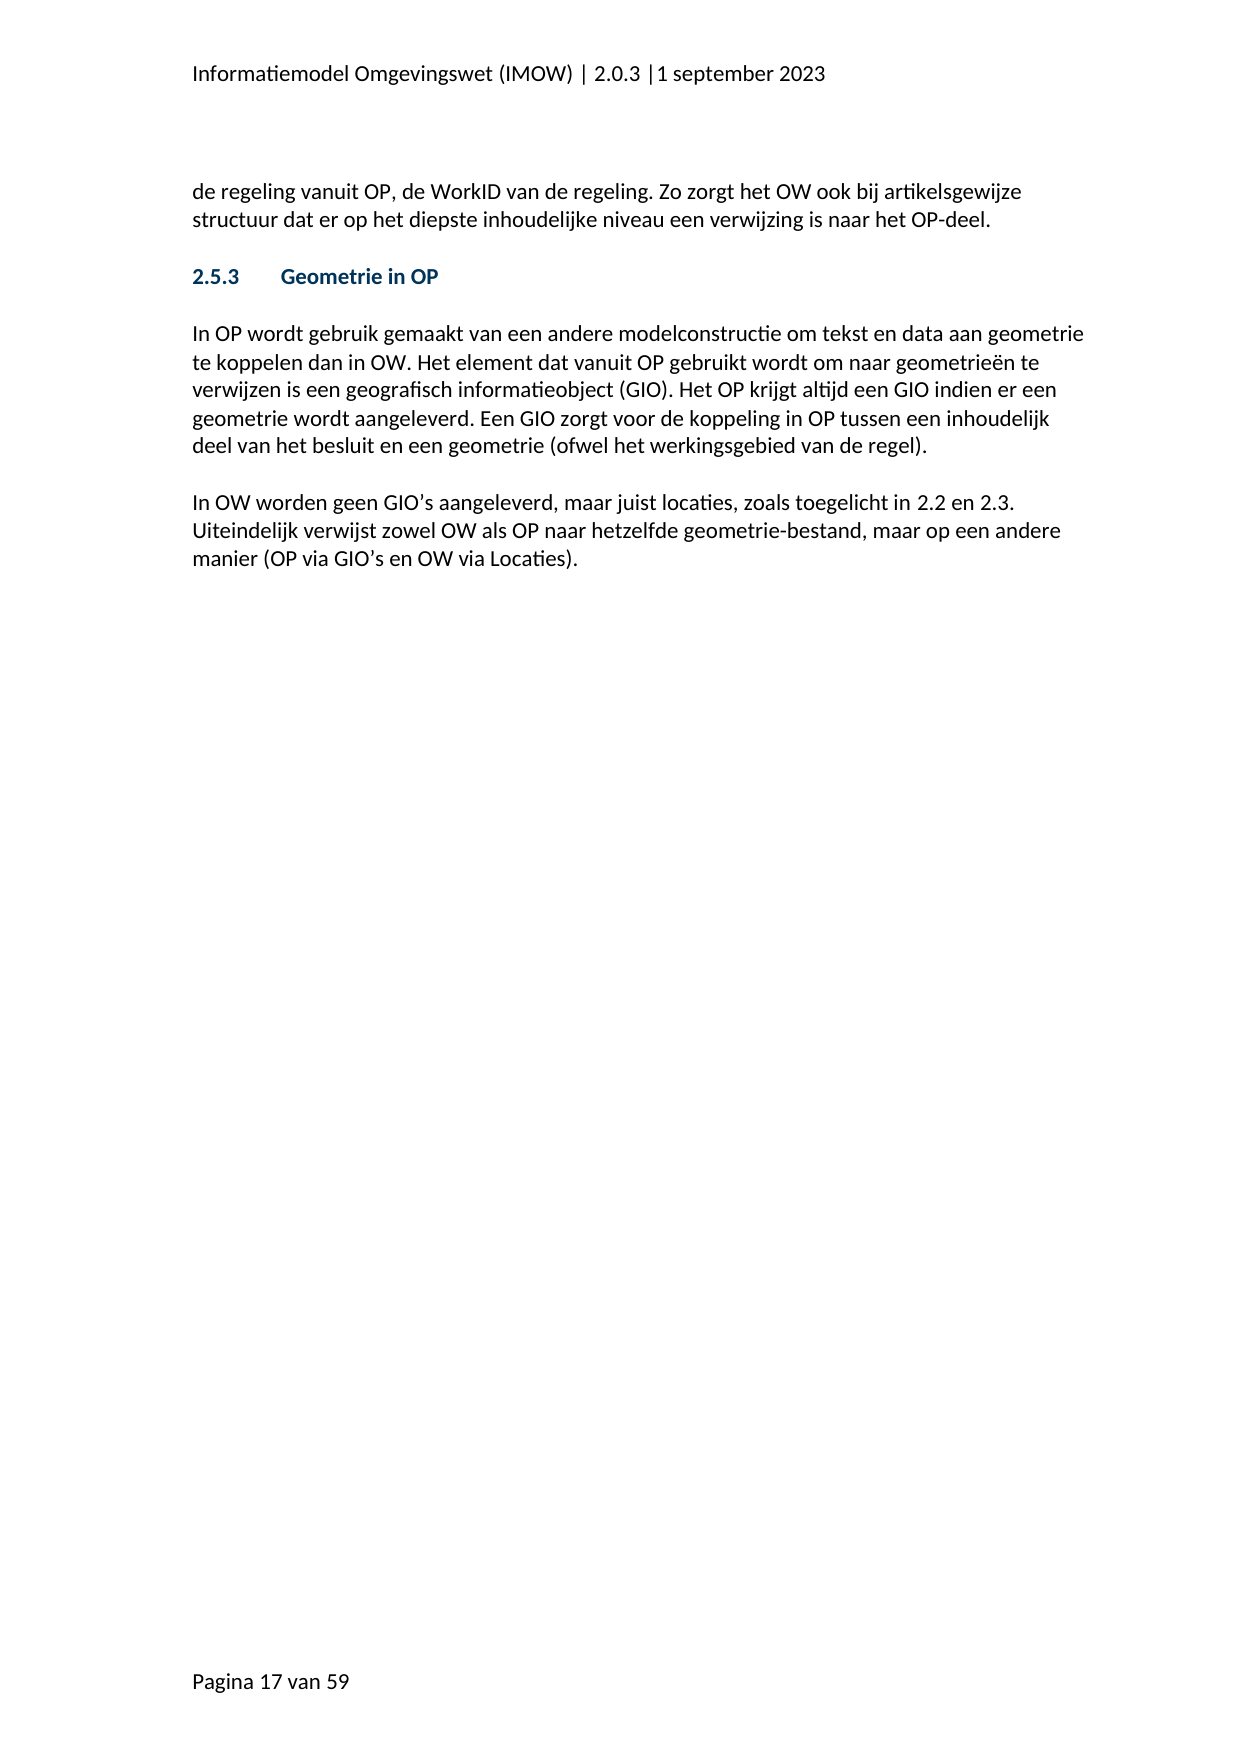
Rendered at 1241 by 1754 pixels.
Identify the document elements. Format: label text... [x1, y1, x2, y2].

text In OW worden geen GIO’s aangeleverd, maar juist locaties, zoals toegelicht in 2.2 en 2.3. Uiteindelijk verwijst zowel OW als OP naar hetzelfde geometrie-bestand, maar op een andere manier (OP via GIO’s en OW via Locaties). [192, 488, 1092, 572]
text In OP wordt gebruik gemaakt van een andere modelconstructie om tekst en data aan geometrie te koppelen dan in OW. Het element dat vanuit OP gebruikt wordt om naar geometrieën te verwijzen is een geografisch informatieobject (GIO). Het OP krijgt altijd een GIO indien er een geometrie wordt aangeleverd. Een GIO zorgt voor de koppeling in OP tussen een inhoudelijk deel van het besluit en een geometrie (ofwel het werkingsgebied van de regel). [192, 319, 1092, 460]
subtitle Geometrie in OP [192, 262, 1092, 290]
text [192, 177, 1092, 233]
